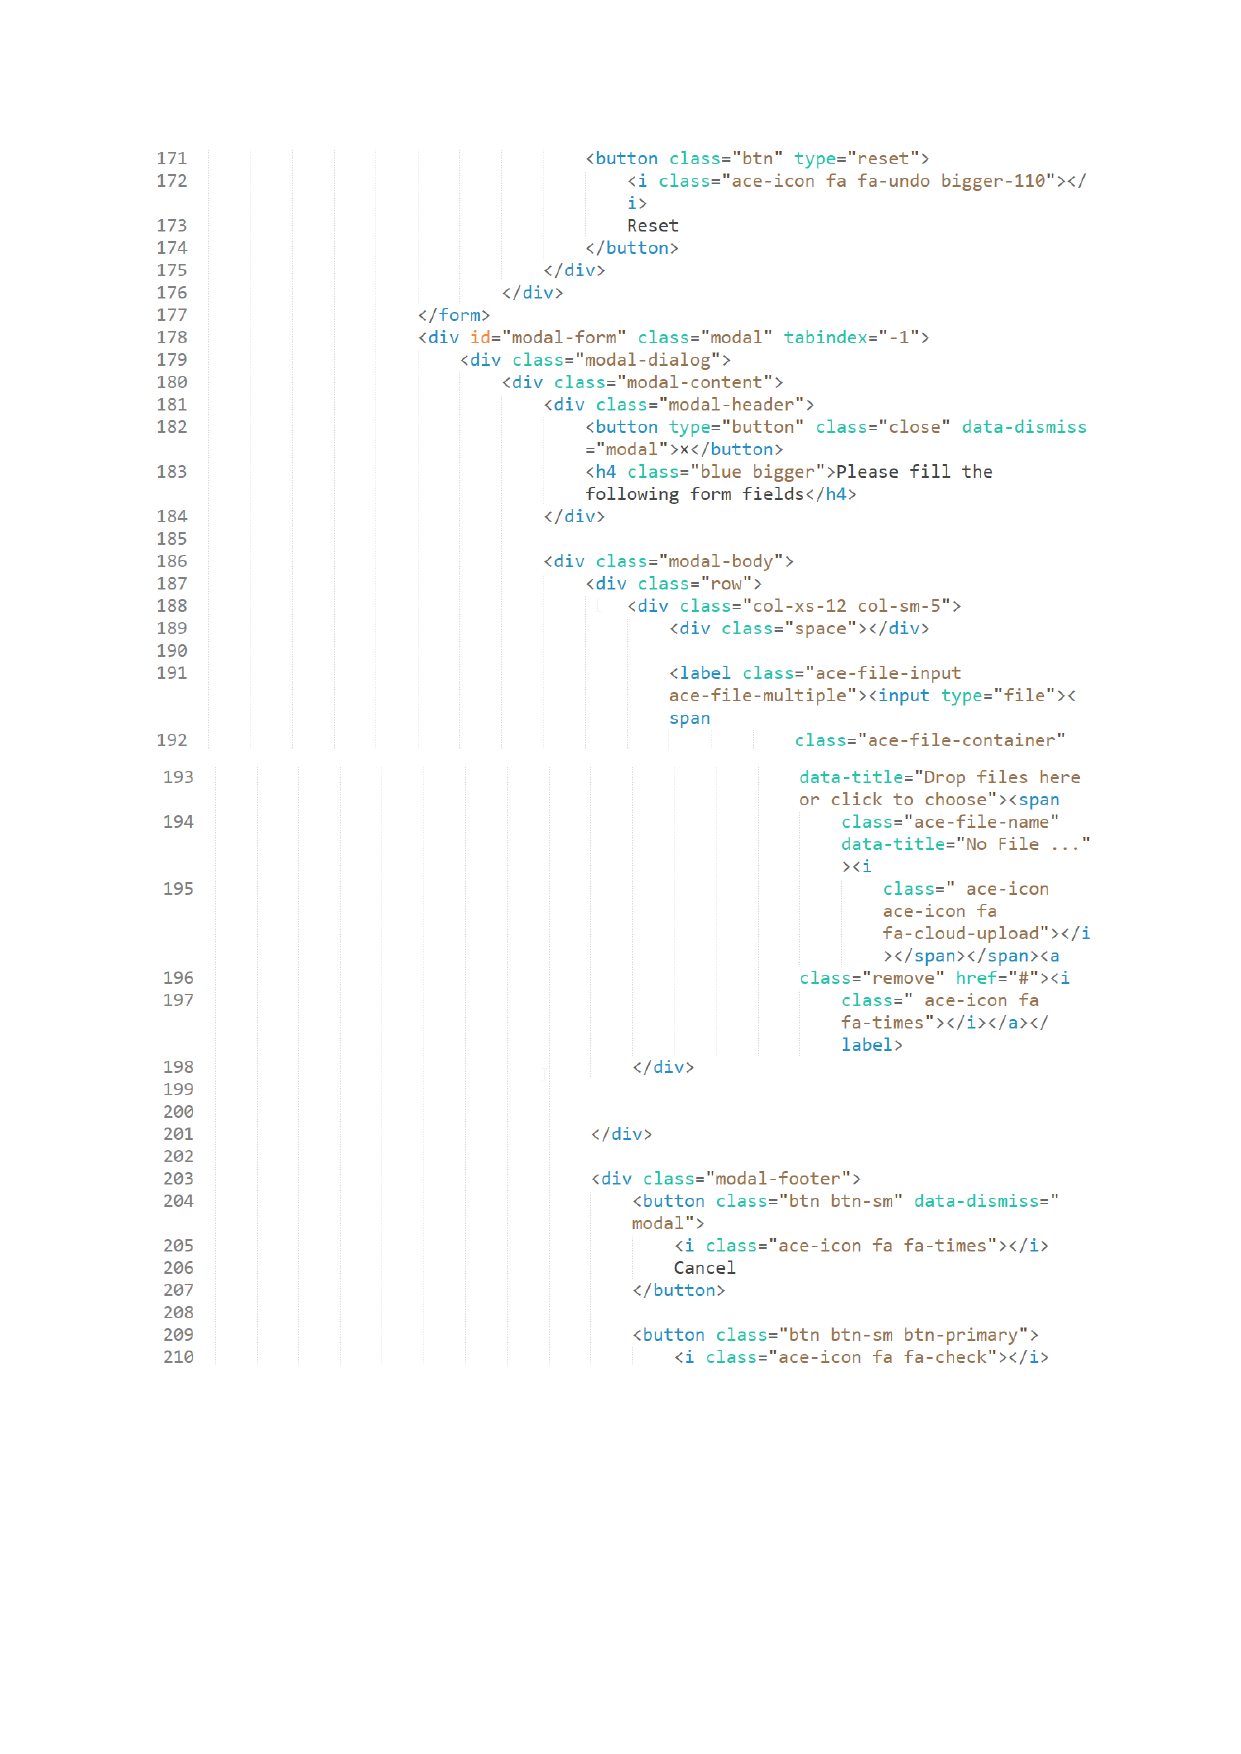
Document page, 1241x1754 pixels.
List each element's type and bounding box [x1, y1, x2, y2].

picture [150, 149, 1091, 749]
picture [150, 767, 1090, 1365]
